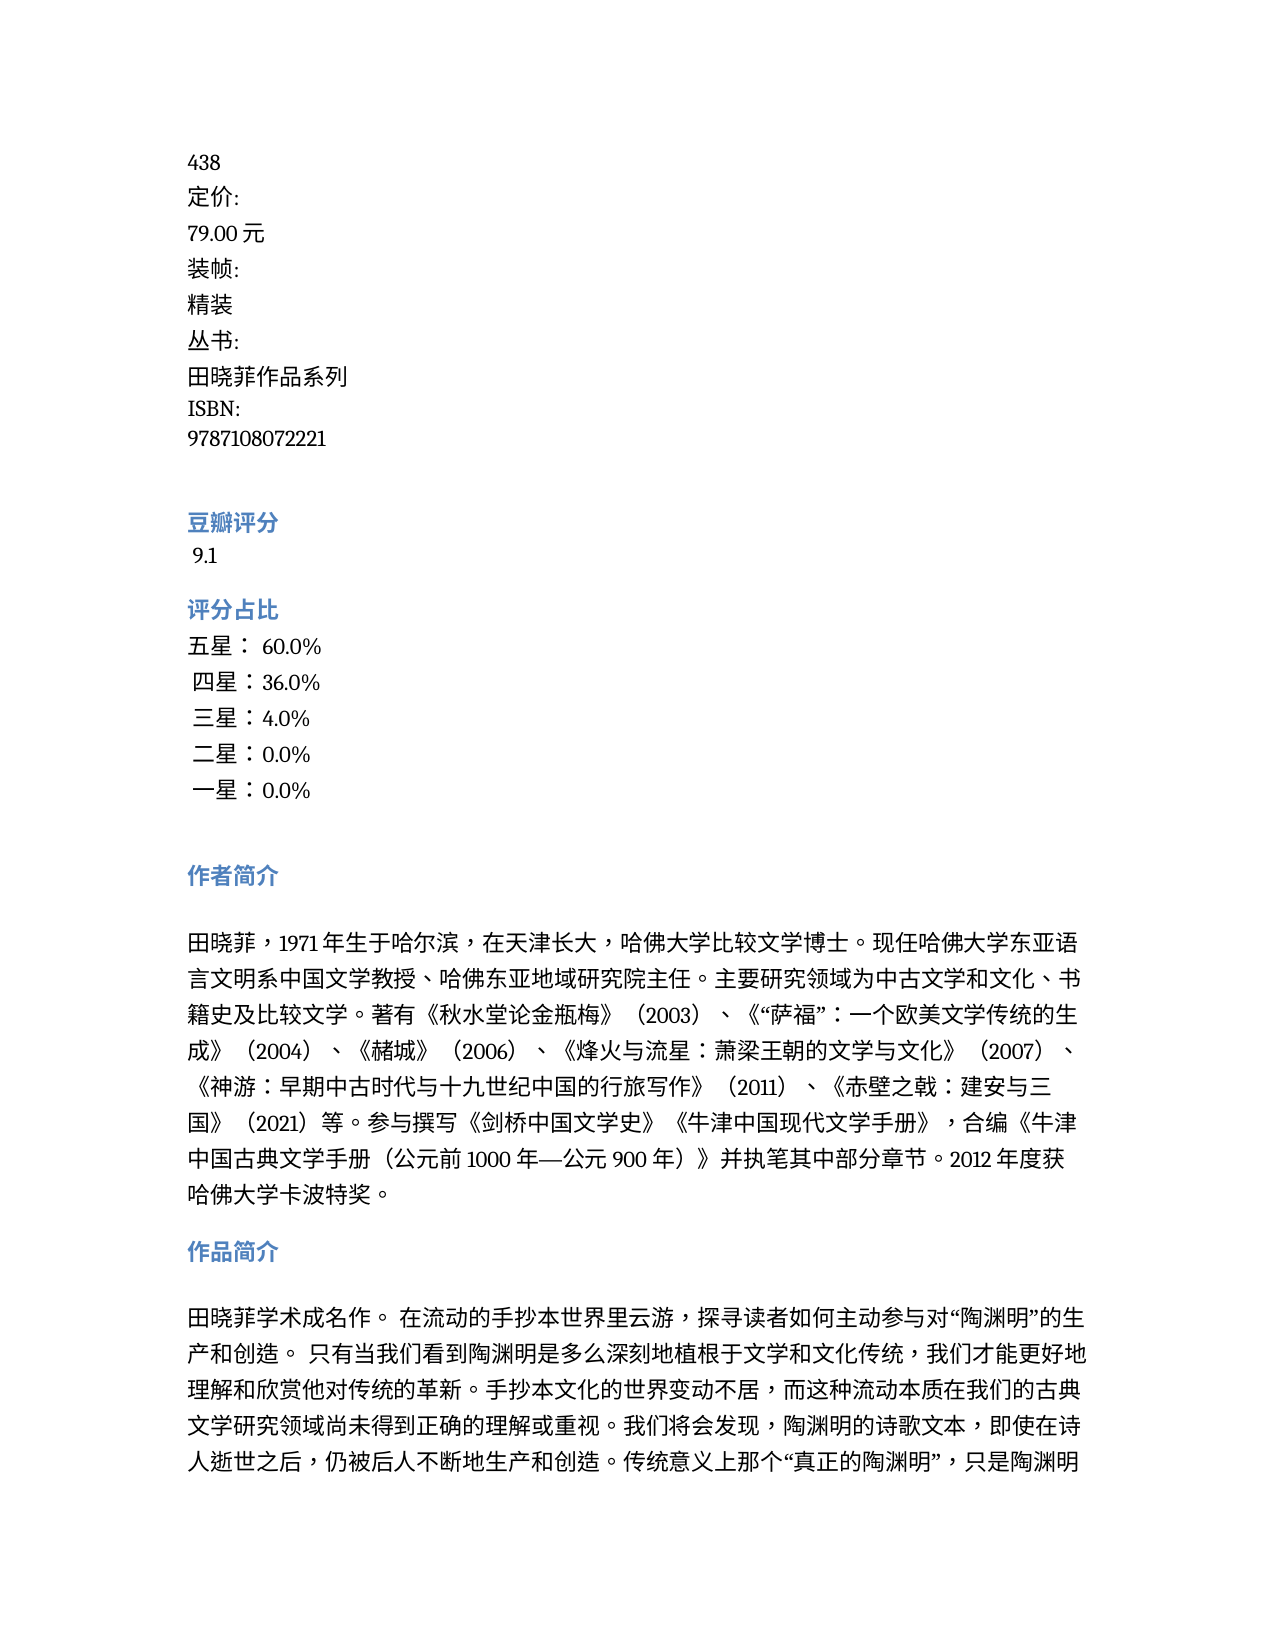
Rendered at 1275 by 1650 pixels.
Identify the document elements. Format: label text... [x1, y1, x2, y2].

subtitle 作品简介 [187, 1235, 1087, 1267]
subtitle 评分占比 [187, 594, 1087, 626]
text 田晓菲，1971年生于哈尔滨，在天津长大，哈佛大学比较文学博士。现任哈佛大学东亚语言文明系中国文学教授、哈佛东亚地域研究院主任。主要研究领域为中古文学和文化、书籍史及比较文学。著有《秋水堂论金瓶梅》（2003）、《“萨福”：一个欧美文学传统的生成》（2004）、《赭城》（2006）、《烽火与流星：萧梁王朝的文学与文化》（2007）、《神游：早期中古时代与十九世纪中国的行旅写作》（2011）、《赤壁之戟：建安与三国》（2021）等。参与撰写《剑桥中国文学史》《牛津中国现代文学手册》，合编《牛津中国古典文学手册（公元前1000 年—公元900 年）》并执笔其中部分章节。2012 年度获哈佛大学卡波特奖。 [187, 896, 1087, 1210]
text 五星： 60.0% 四星： 36.0% 三星： 4.0% 二星： 0.0% 一星： 0.0% [187, 630, 1087, 835]
subtitle 作者简介 [187, 860, 1087, 891]
subtitle 豆瓣评分 [187, 507, 1087, 538]
text 9.1 [187, 543, 1087, 569]
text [187, 1271, 1087, 1477]
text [187, 150, 1087, 483]
